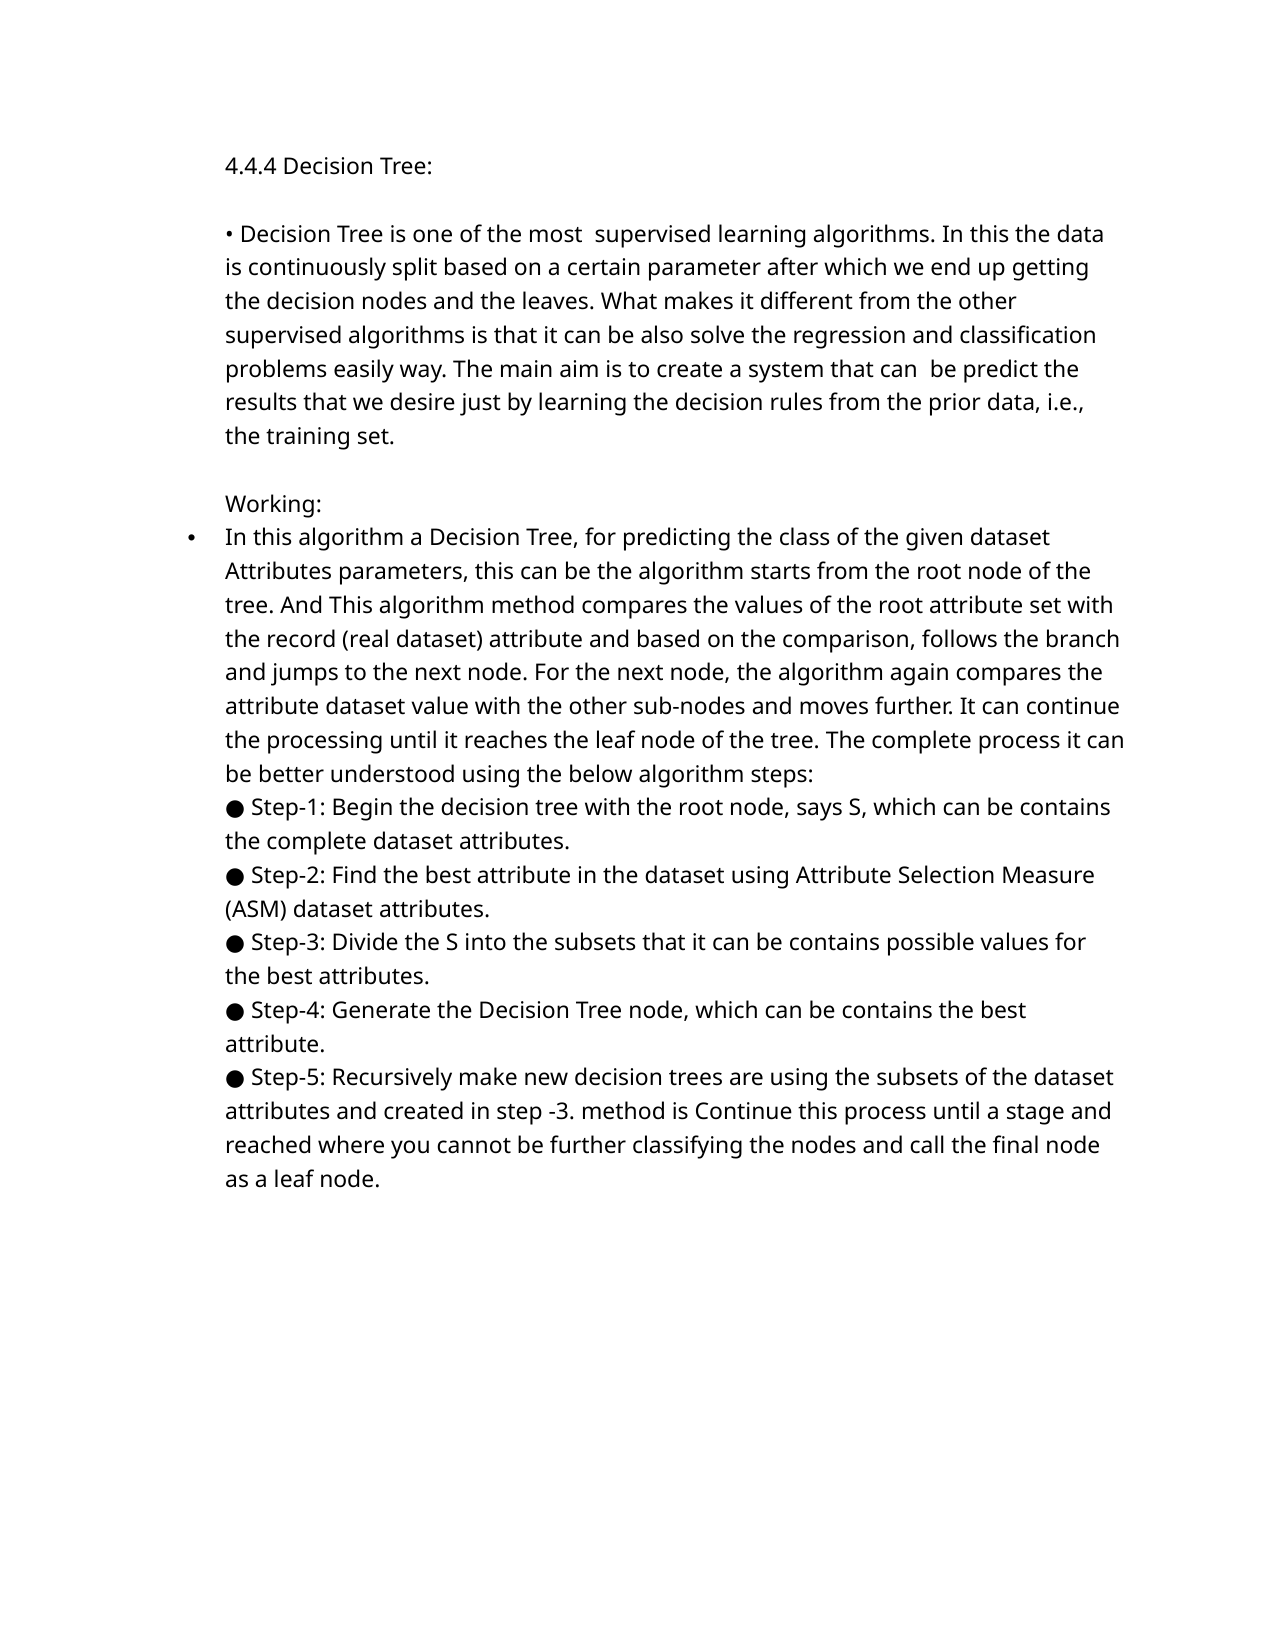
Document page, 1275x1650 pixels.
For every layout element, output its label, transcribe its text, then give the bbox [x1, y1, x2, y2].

list ● Step-2: Find the best attribute in the dataset using Attribute Selection Measure (ASM) dataset attributes. [225, 859, 1125, 924]
list ● Step-4: Generate the Decision Tree node, which can be contains the best attribute. [225, 994, 1125, 1059]
list • Decision Tree is one of the most supervised learning algorithms. In this the data is continuously split based on a certain parameter after which we end up getting the decision nodes and the leaves. What makes it different from the other supervised algorithms is that it can be also solve the regression and classification problems easily way. The main aim is to create a system that can be predict the results that we desire just by learning the decision rules from the prior data, i.e., the training set. [225, 217, 1125, 451]
list ● Step-3: Divide the S into the subsets that it can be contains possible values for the best attributes. [225, 926, 1125, 991]
list In this algorithm a Decision Tree, for predicting the class of the given dataset Attributes parameters, this can be the algorithm starts from the root node of the tree. And This algorithm method compares the values of the root attribute set with the record (real dataset) attribute and based on the comparison, follows the branch and jumps to the next node. For the next node, the algorithm again compares the attribute dataset value with the other sub-nodes and moves further. It can continue the processing until it reaches the leaf node of the tree. The complete process it can be better understood using the below algorithm steps: [187, 521, 1125, 789]
list ● Step-1: Begin the decision tree with the root node, says S, which can be contains the complete dataset attributes. [225, 791, 1125, 856]
list ● Step-5: Recursively make new decision trees are using the subsets of the dataset attributes and created in step -3. method is Continue this process until a stage and reached where you cannot be further classifying the nodes and call the final node as a leaf node. [225, 1061, 1125, 1194]
list Working: [225, 487, 1125, 519]
list 4.4.4 Decision Tree: [225, 150, 1125, 181]
